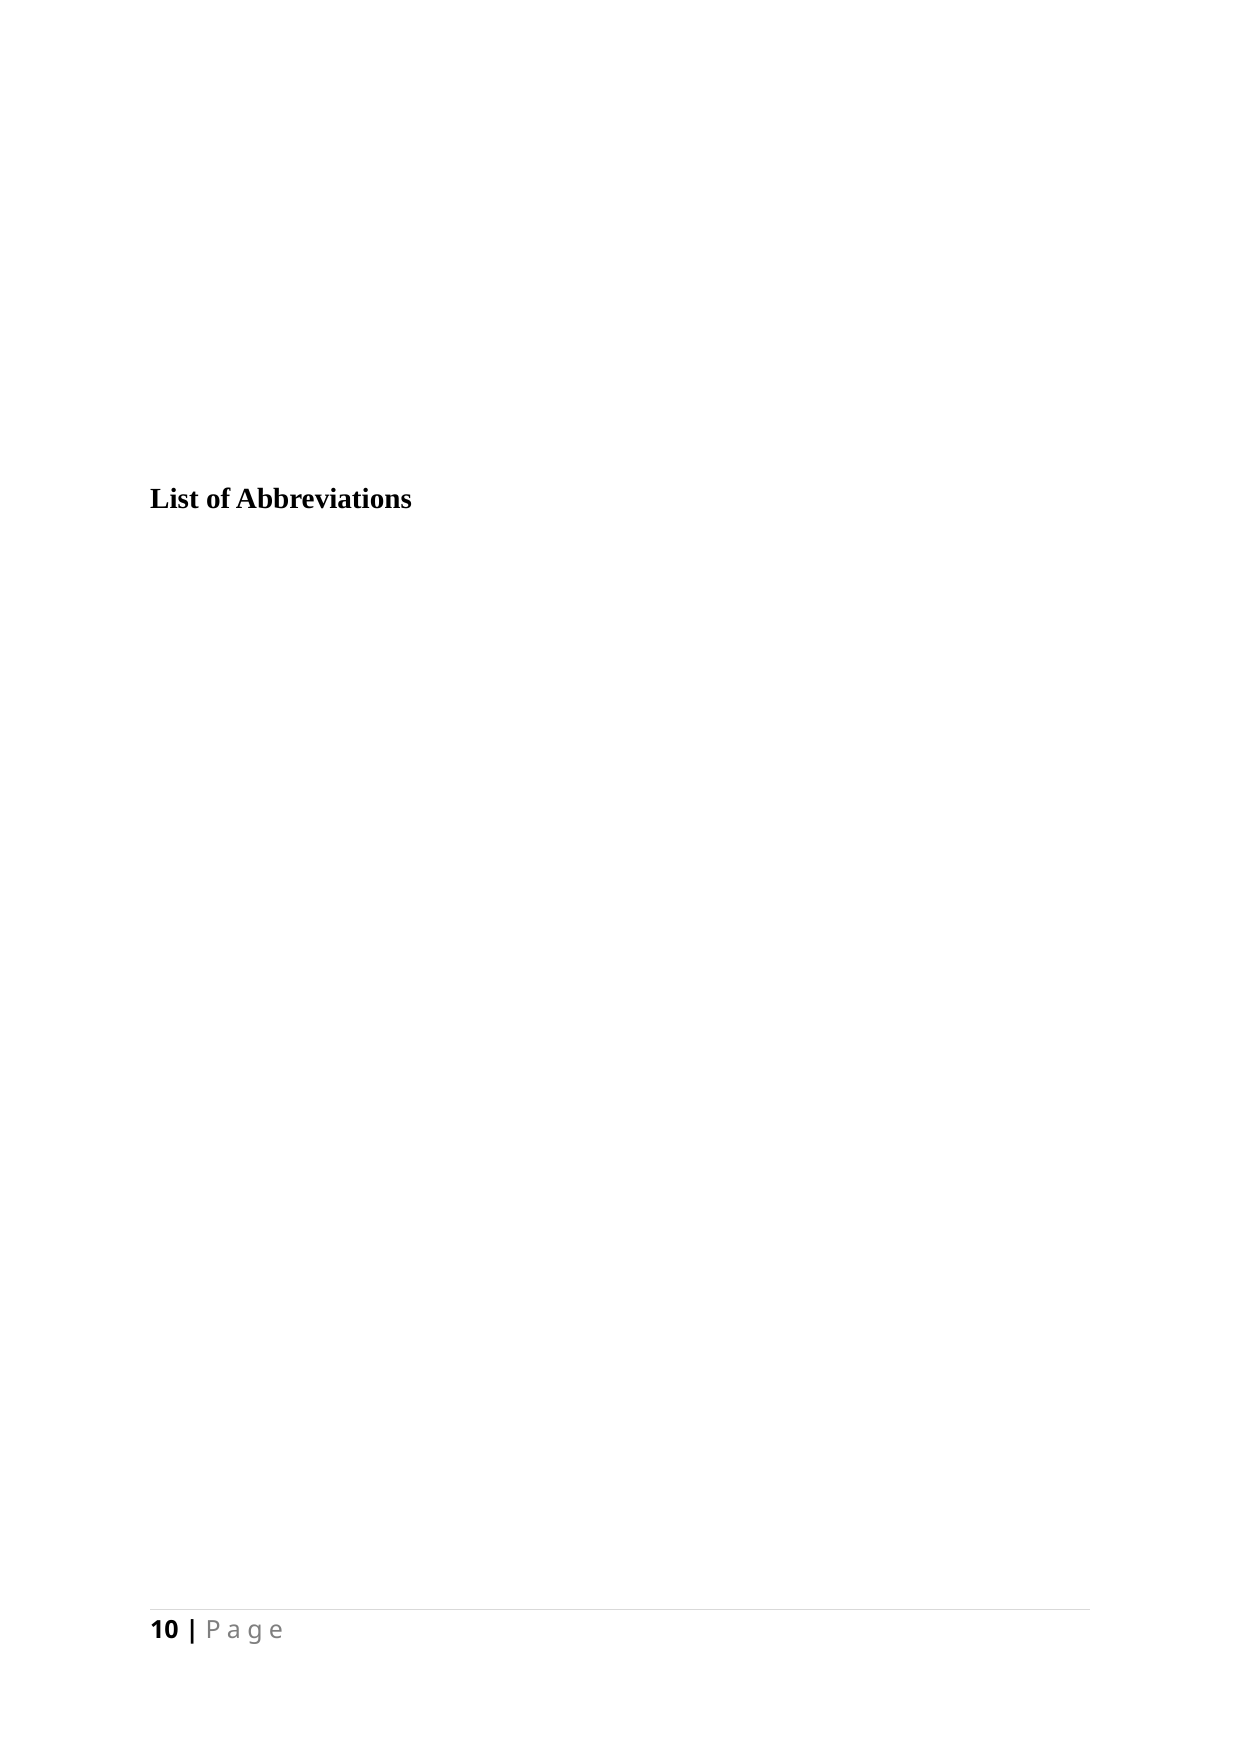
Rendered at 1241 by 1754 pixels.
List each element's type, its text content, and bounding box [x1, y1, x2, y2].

text List of Abbreviations [150, 481, 1090, 515]
